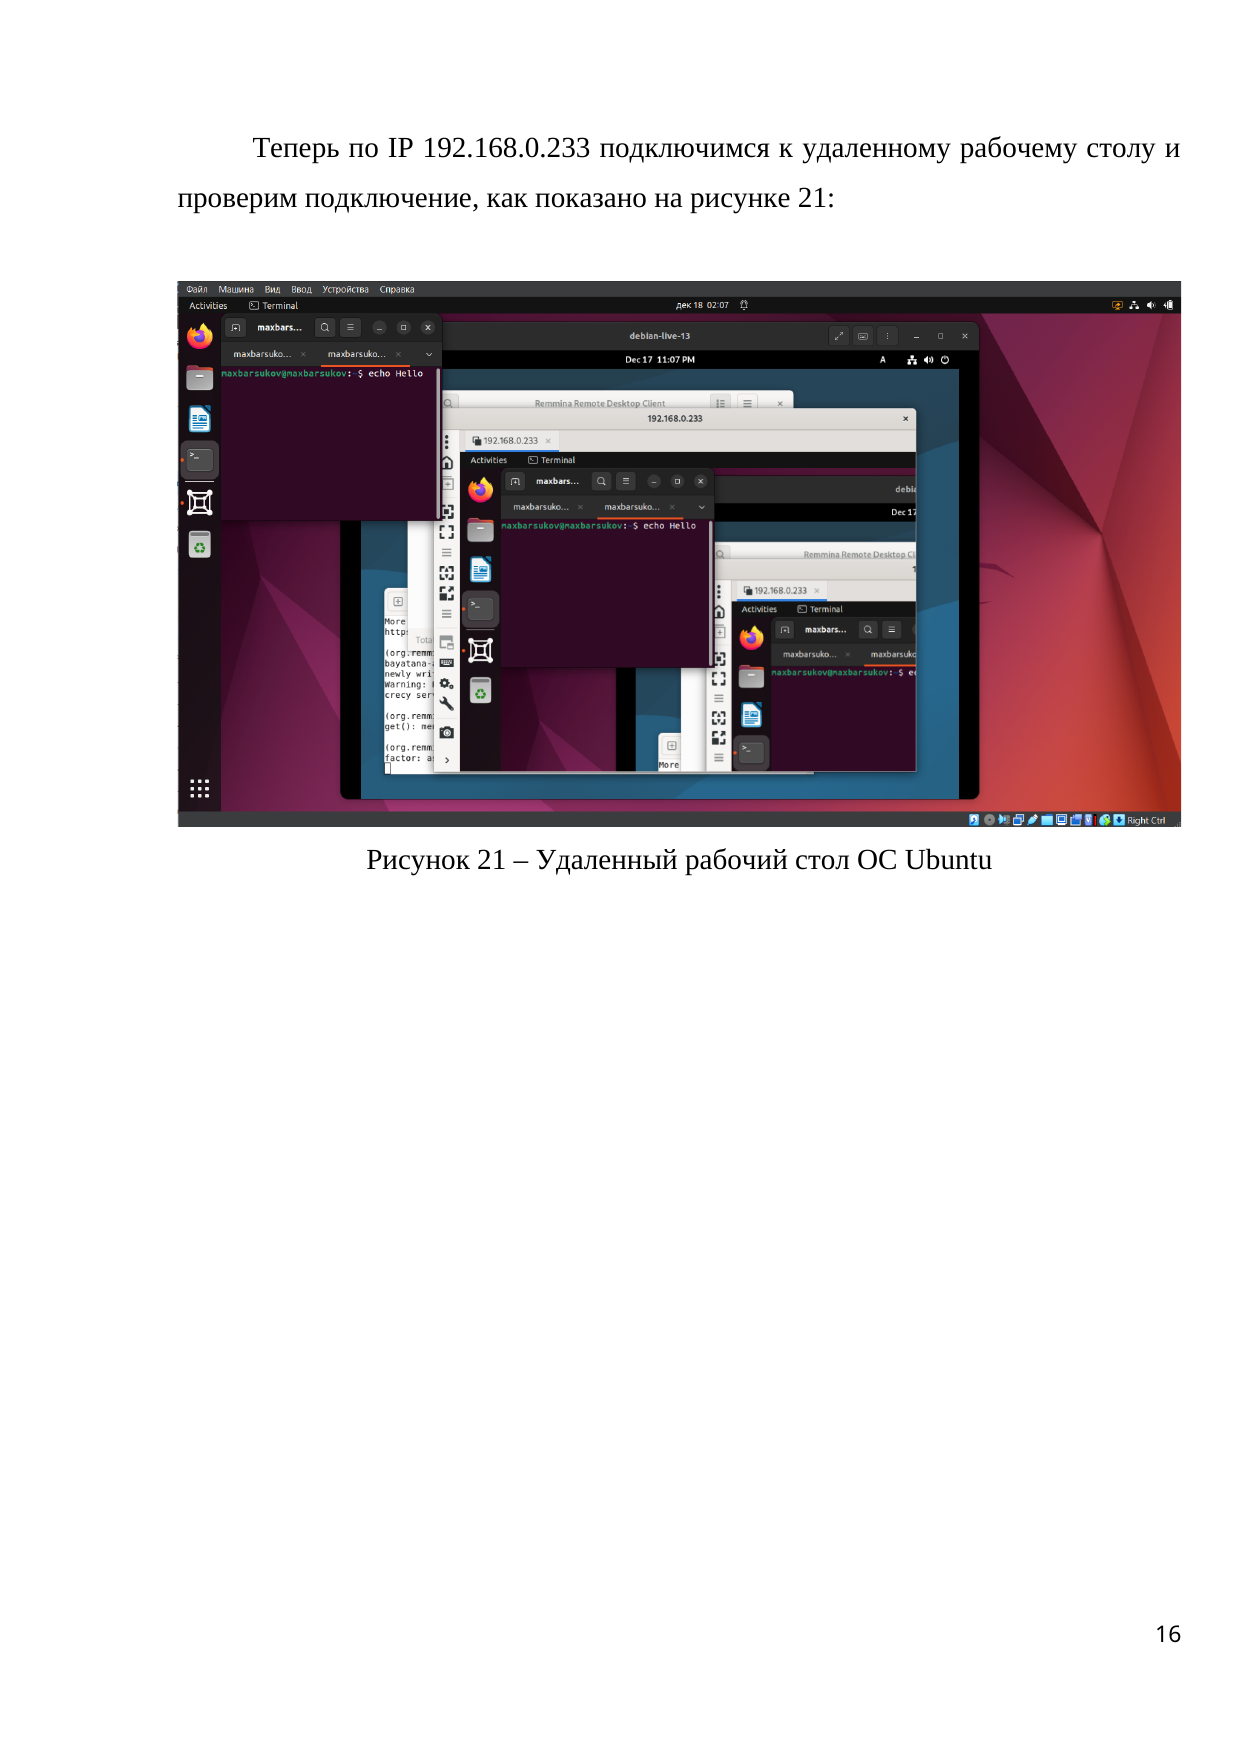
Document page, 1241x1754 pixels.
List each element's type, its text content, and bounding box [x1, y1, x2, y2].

text Теперь по IP 192.168.0.233 подключимся к удаленному рабочему столу и проверим подключение, как показано на рисунке 21: [177, 130, 1181, 214]
picture [177, 281, 1182, 827]
text Рисунок 21 – Удаленный рабочий стол ОС Ubuntu [177, 842, 1181, 876]
